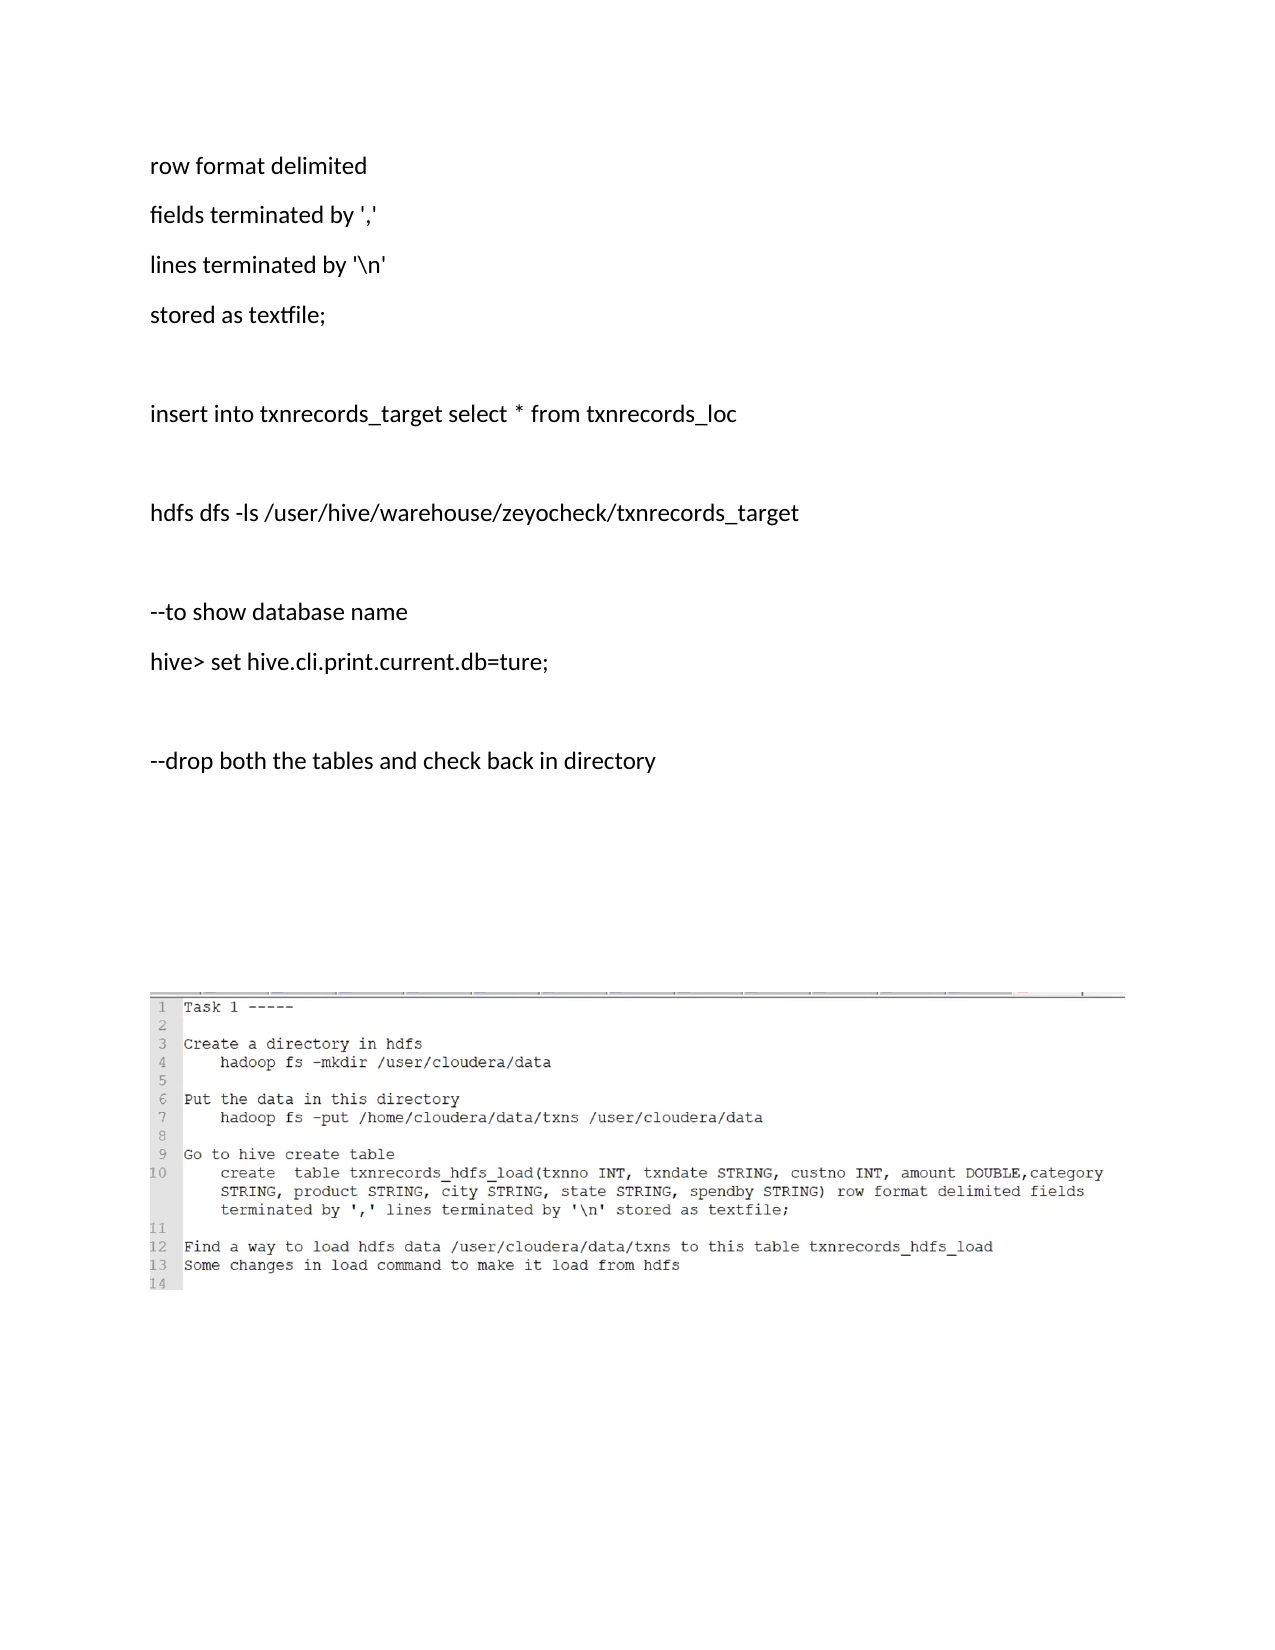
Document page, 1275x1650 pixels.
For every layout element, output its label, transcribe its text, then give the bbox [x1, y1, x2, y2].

text stored as textfile; [150, 299, 1125, 329]
text --to show database name [150, 596, 1125, 627]
text fields terminated by ',' [150, 199, 1125, 230]
text lines terminated by '\n' [150, 249, 1125, 280]
text row format delimited [150, 150, 1125, 181]
text hdfs dfs -ls /user/hive/warehouse/zeyocheck/txnrecords_target [150, 497, 1125, 528]
text hive> set hive.cli.print.current.db=ture; [150, 646, 1125, 676]
picture [150, 992, 1125, 1290]
text --drop both the tables and check back in directory [150, 745, 1125, 776]
text insert into txnrecords_target select * from txnrecords_loc [150, 398, 1125, 428]
